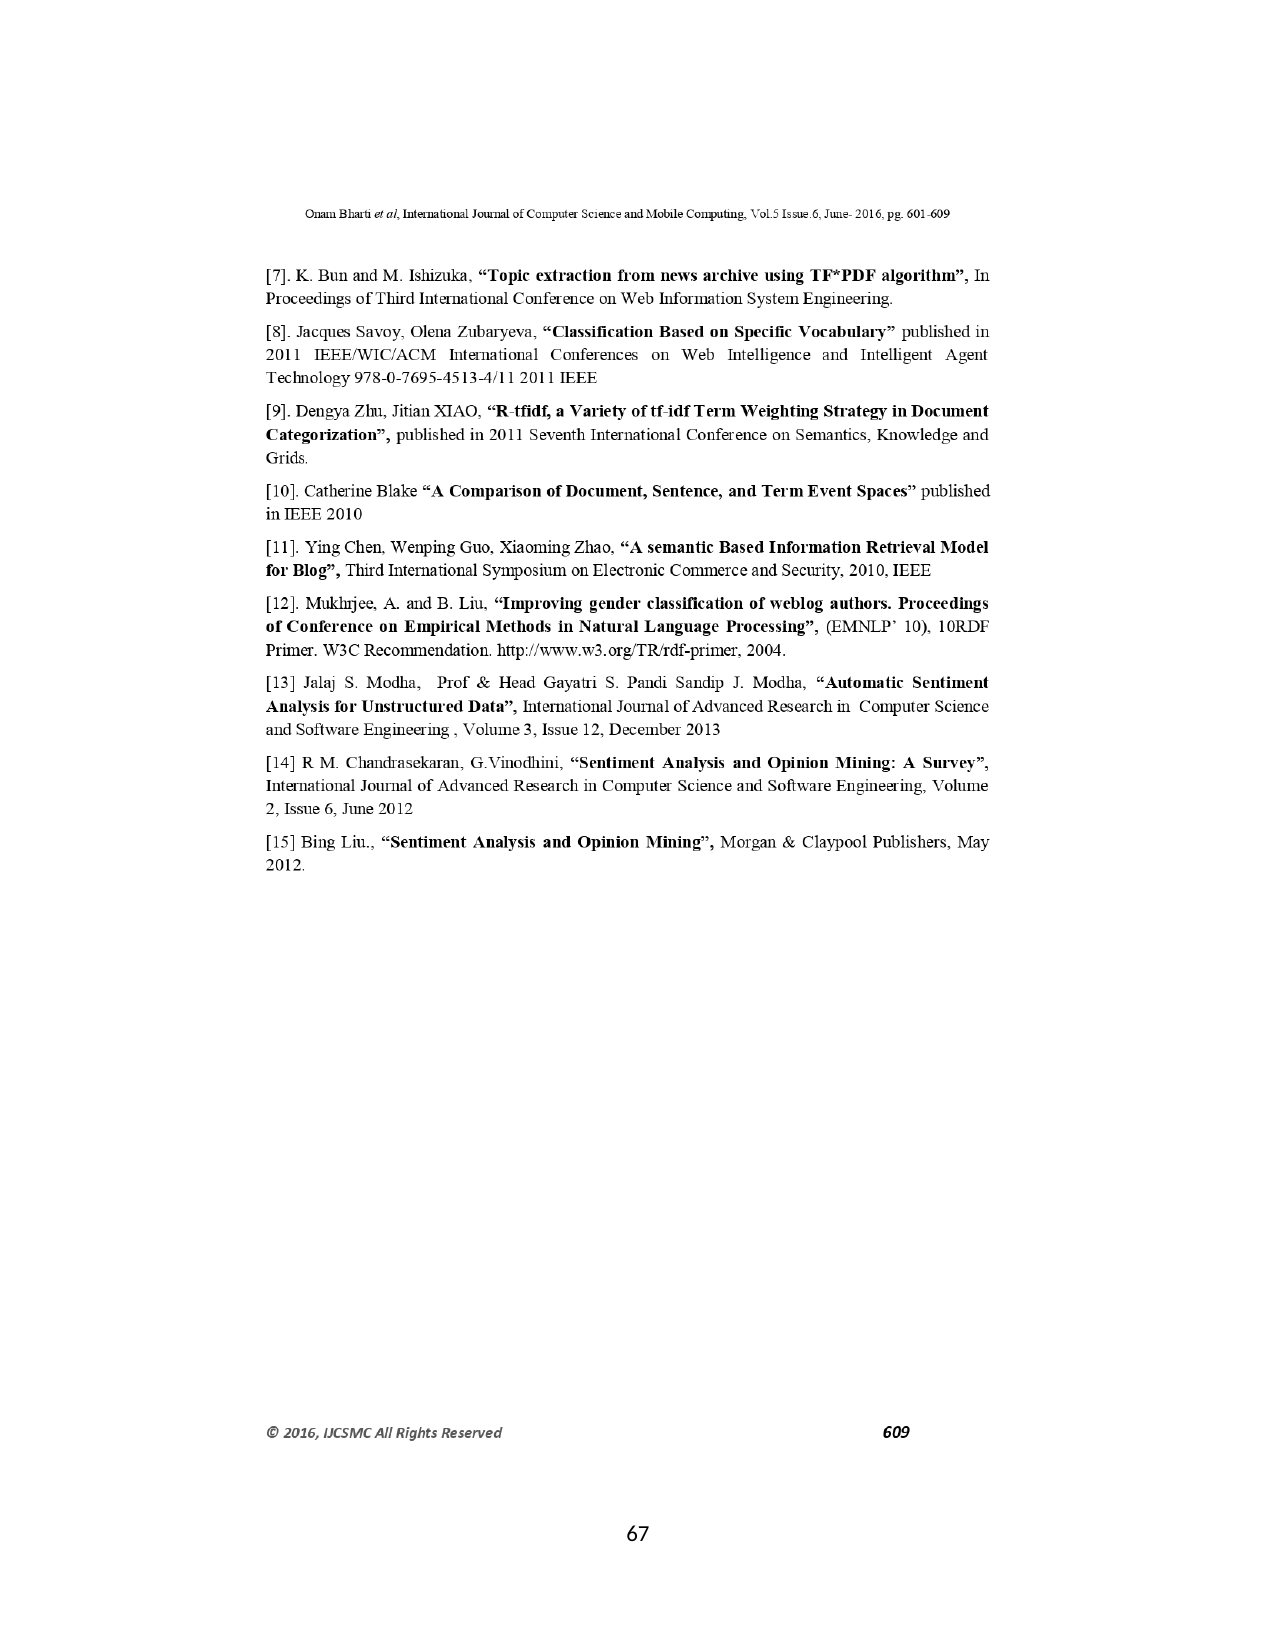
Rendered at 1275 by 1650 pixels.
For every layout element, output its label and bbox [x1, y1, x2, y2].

picture [150, 150, 1104, 1499]
